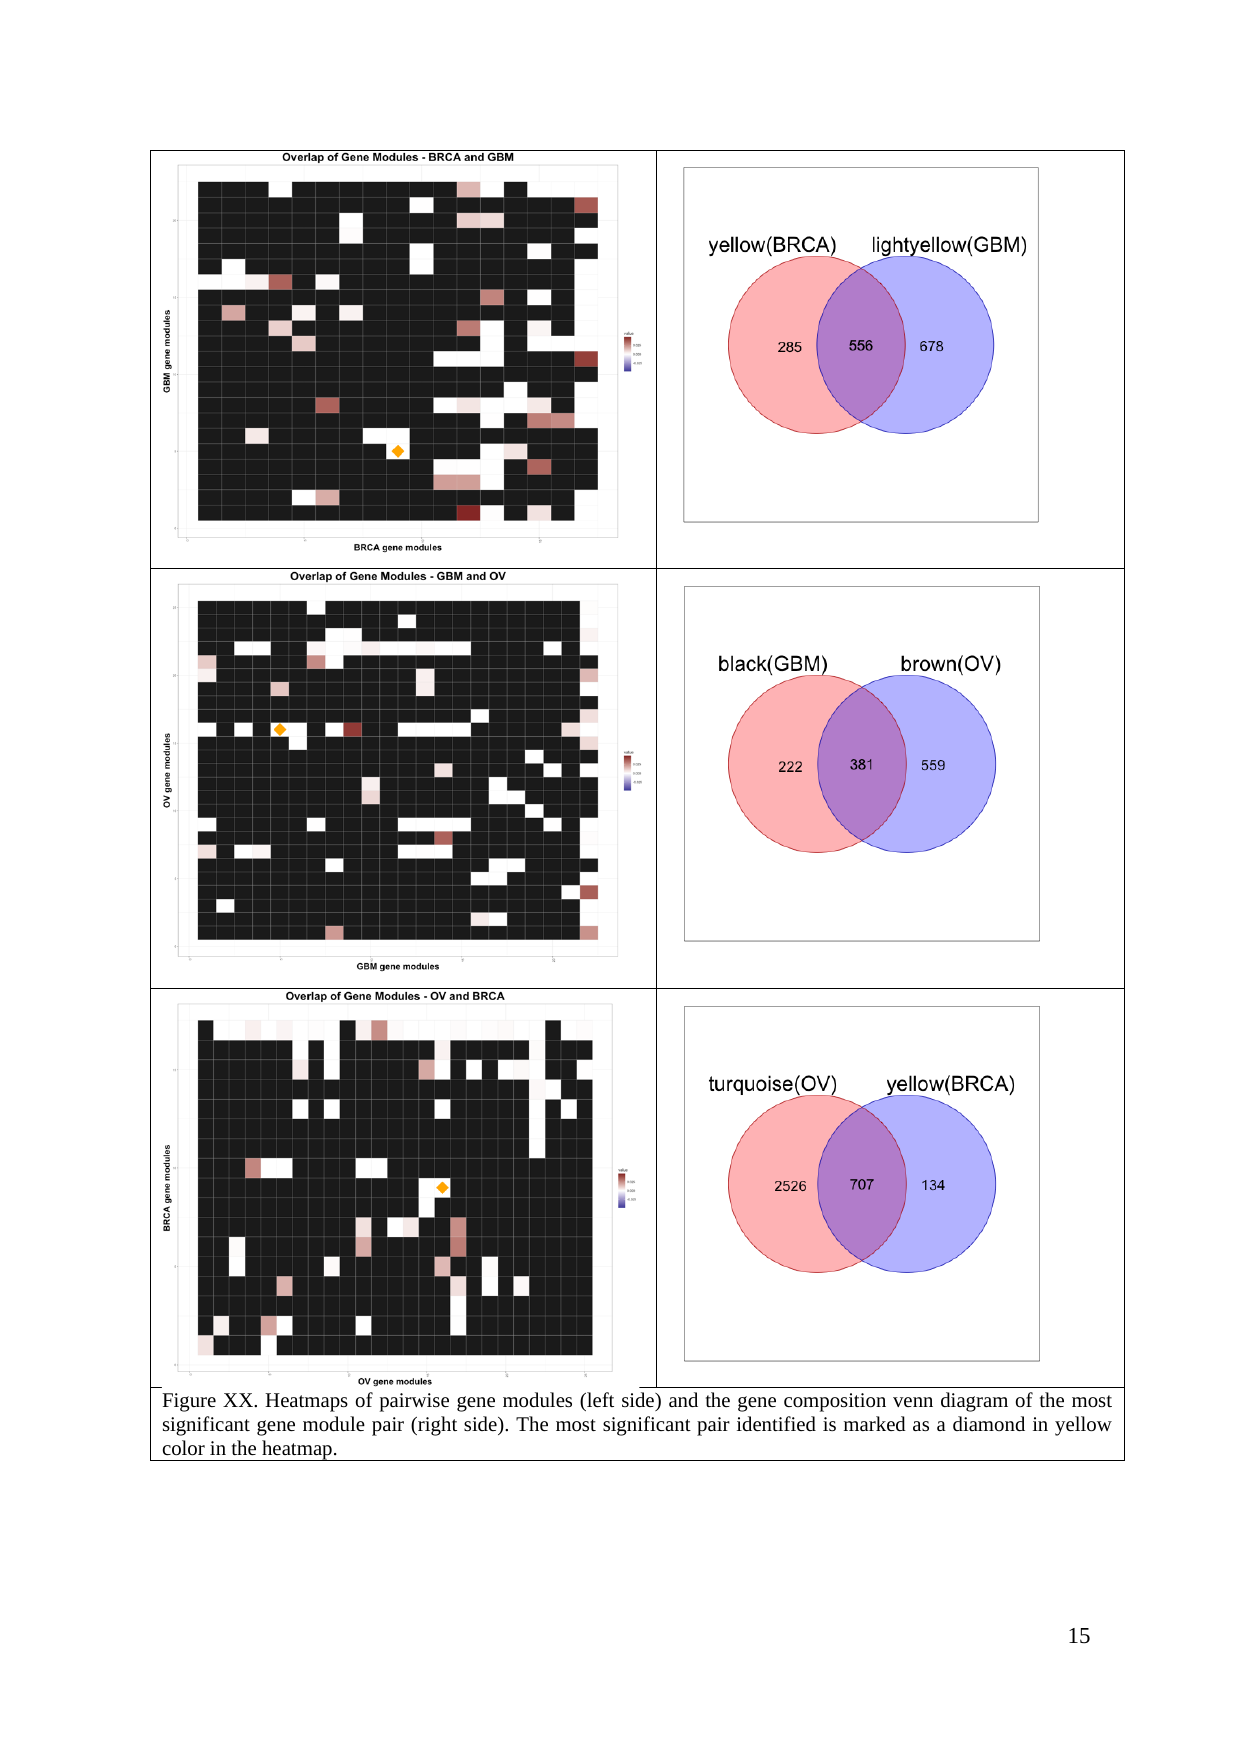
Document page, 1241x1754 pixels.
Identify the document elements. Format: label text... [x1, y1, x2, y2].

picture [667, 151, 1055, 539]
table_cell [151, 989, 161, 1387]
table_cell Figure XX. Heatmaps of pairwise gene modules (left side) and the gene composition venn diagram of the most significant gene module pair (right side). The most significant pair identified is marked as a diamond in yellow color in the heatmap. [151, 1388, 1124, 1460]
table_header [151, 151, 656, 568]
picture [161, 569, 646, 973]
picture [667, 989, 1057, 1378]
picture [667, 569, 1057, 958]
table_header [657, 151, 1124, 568]
table_cell [640, 989, 656, 1387]
picture [161, 989, 640, 1388]
table_cell [657, 569, 1124, 988]
table_cell [151, 569, 656, 988]
table_cell [657, 989, 1124, 1387]
picture [161, 151, 646, 554]
